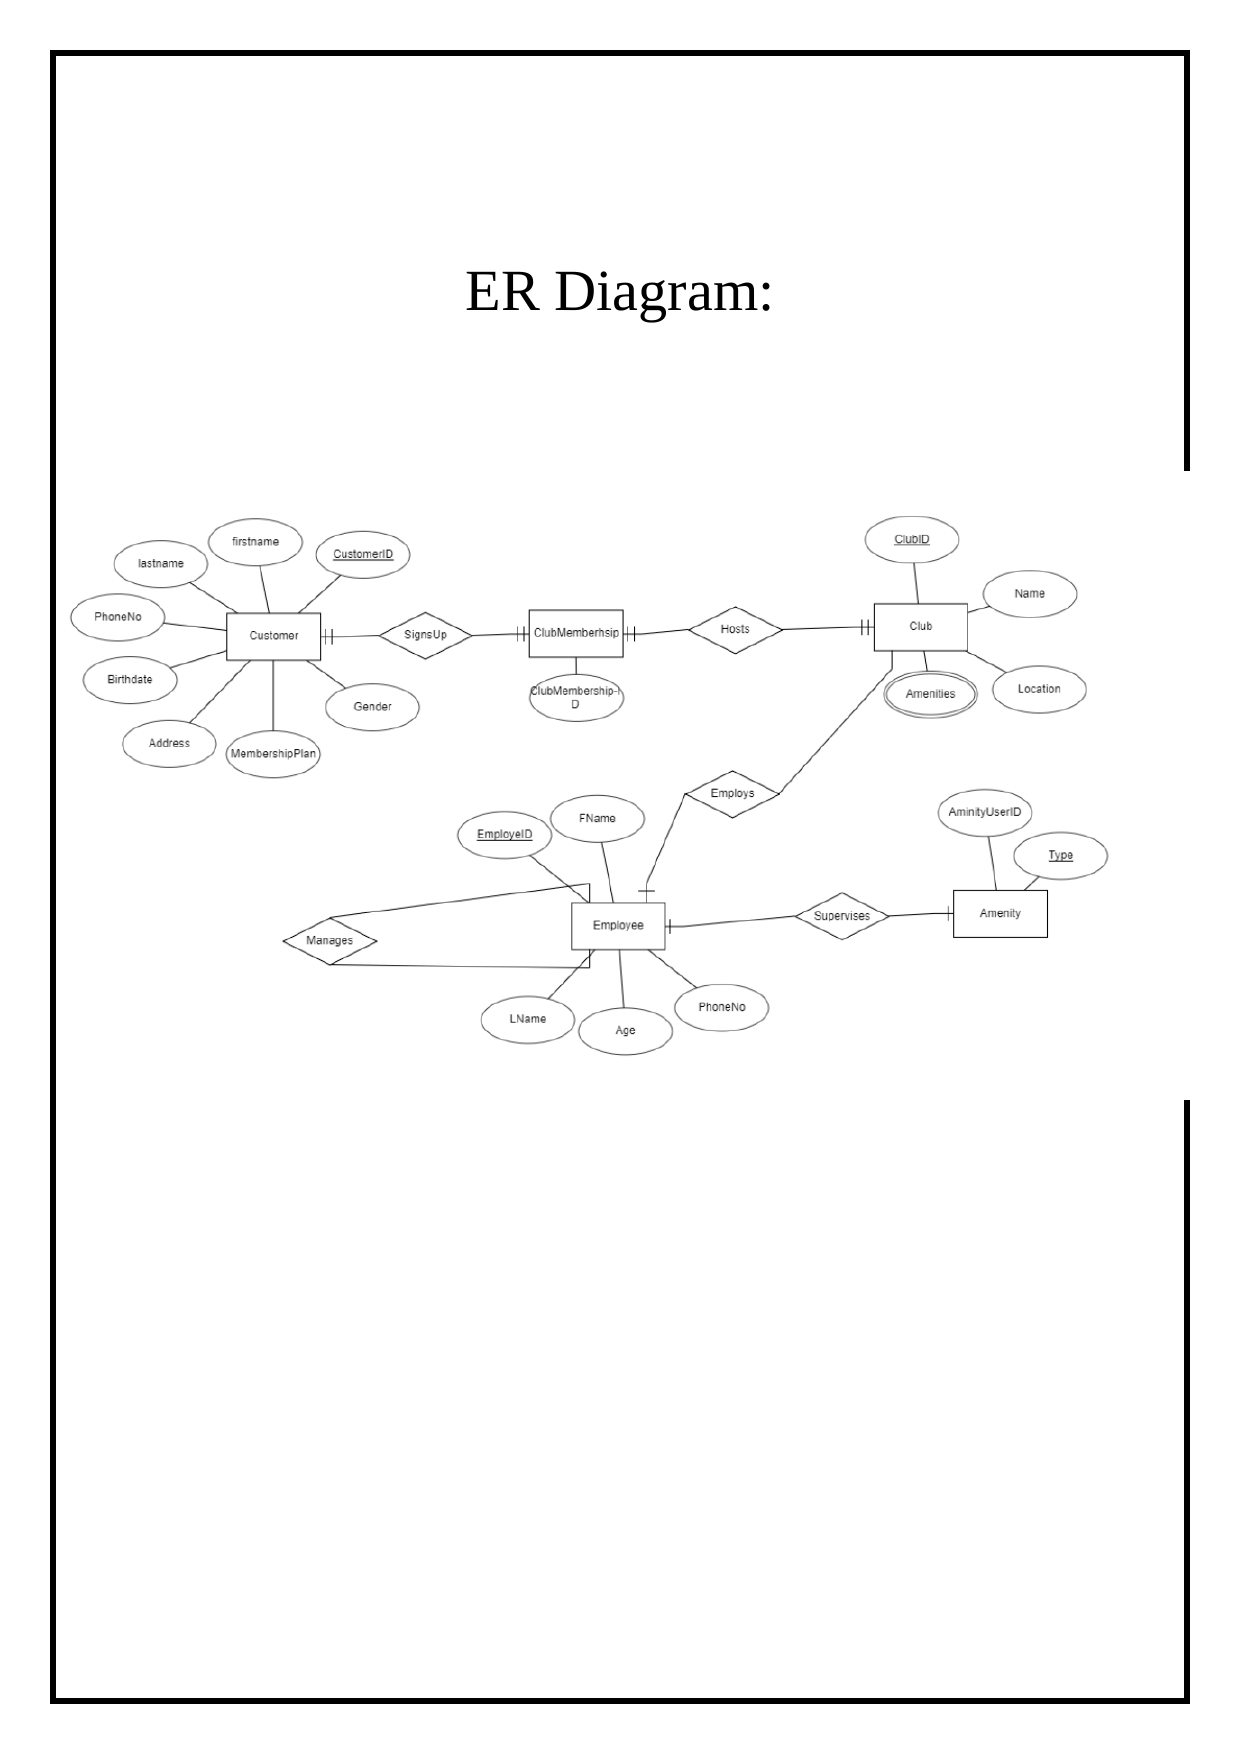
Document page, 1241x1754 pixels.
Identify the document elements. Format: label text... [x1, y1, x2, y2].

picture [60, 471, 1213, 1099]
text ER Diagram: [150, 256, 1090, 323]
